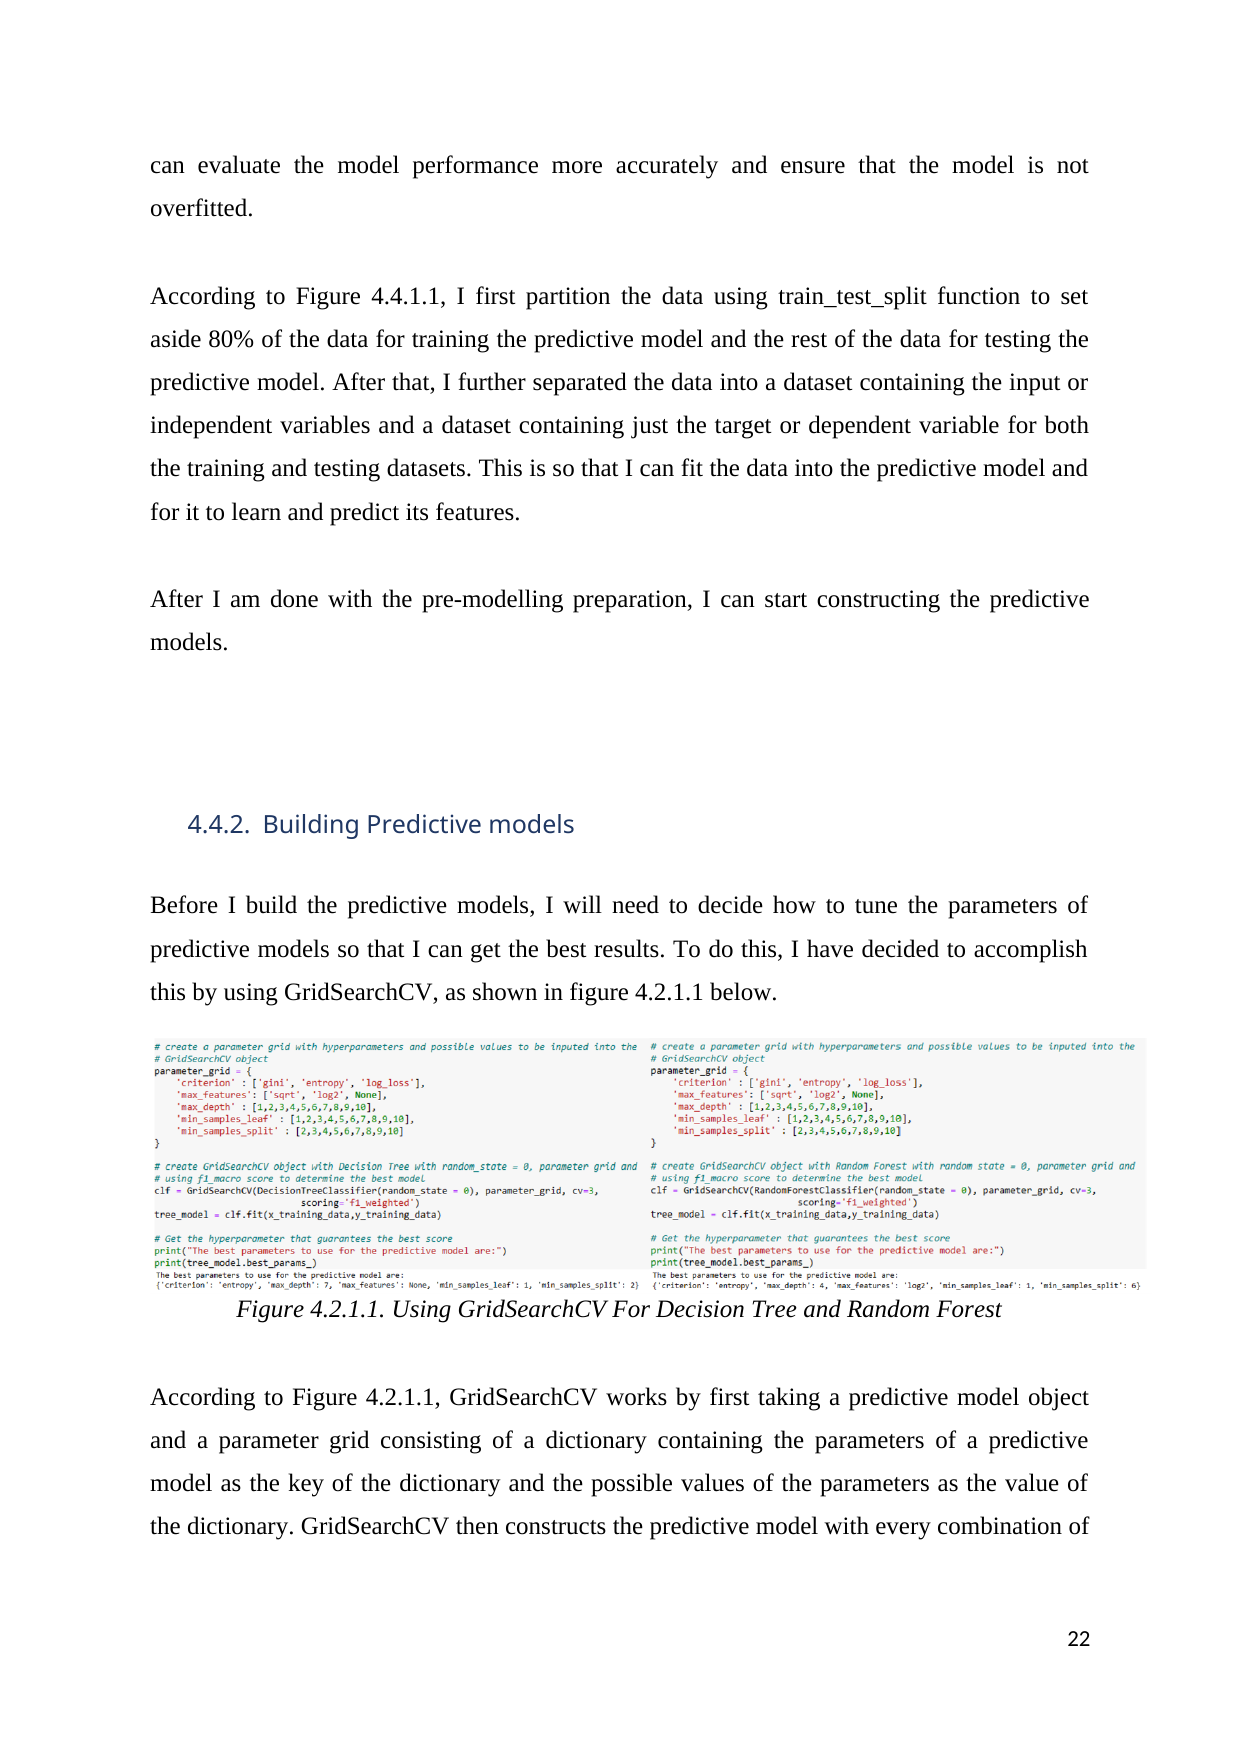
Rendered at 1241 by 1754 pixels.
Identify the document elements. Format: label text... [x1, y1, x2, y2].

text Before I build the predictive models, I will need to decide how to tune the parameters of predictive models so that I can get the best results. To do this, I have decided to accomplish this by using GridSearchCV, as shown in figure 4.2.1.1 below. [150, 891, 1090, 1006]
picture [150, 1036, 1153, 1294]
text After I am done with the pre-modelling preparation, I can start constructing the predictive models. [150, 584, 1090, 656]
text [150, 150, 1090, 222]
subtitle Building Predictive models [187, 807, 1090, 841]
text According to Figure 4.4.1.1, I first partition the data using train_test_split function to set aside 80% of the data for training the predictive model and the rest of the data for testing the predictive model. After that, I further separated the data into a dataset containing the input or independent variables and a dataset containing just the target or dependent variable for both the training and testing datasets. This is so that I can fit the data into the predictive model and for it to learn and predict its features. [150, 281, 1090, 525]
text Figure 4.2.1.1. Using GridSearchCV For Decision Tree and Random Forest [150, 1294, 1090, 1323]
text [150, 1382, 1090, 1540]
